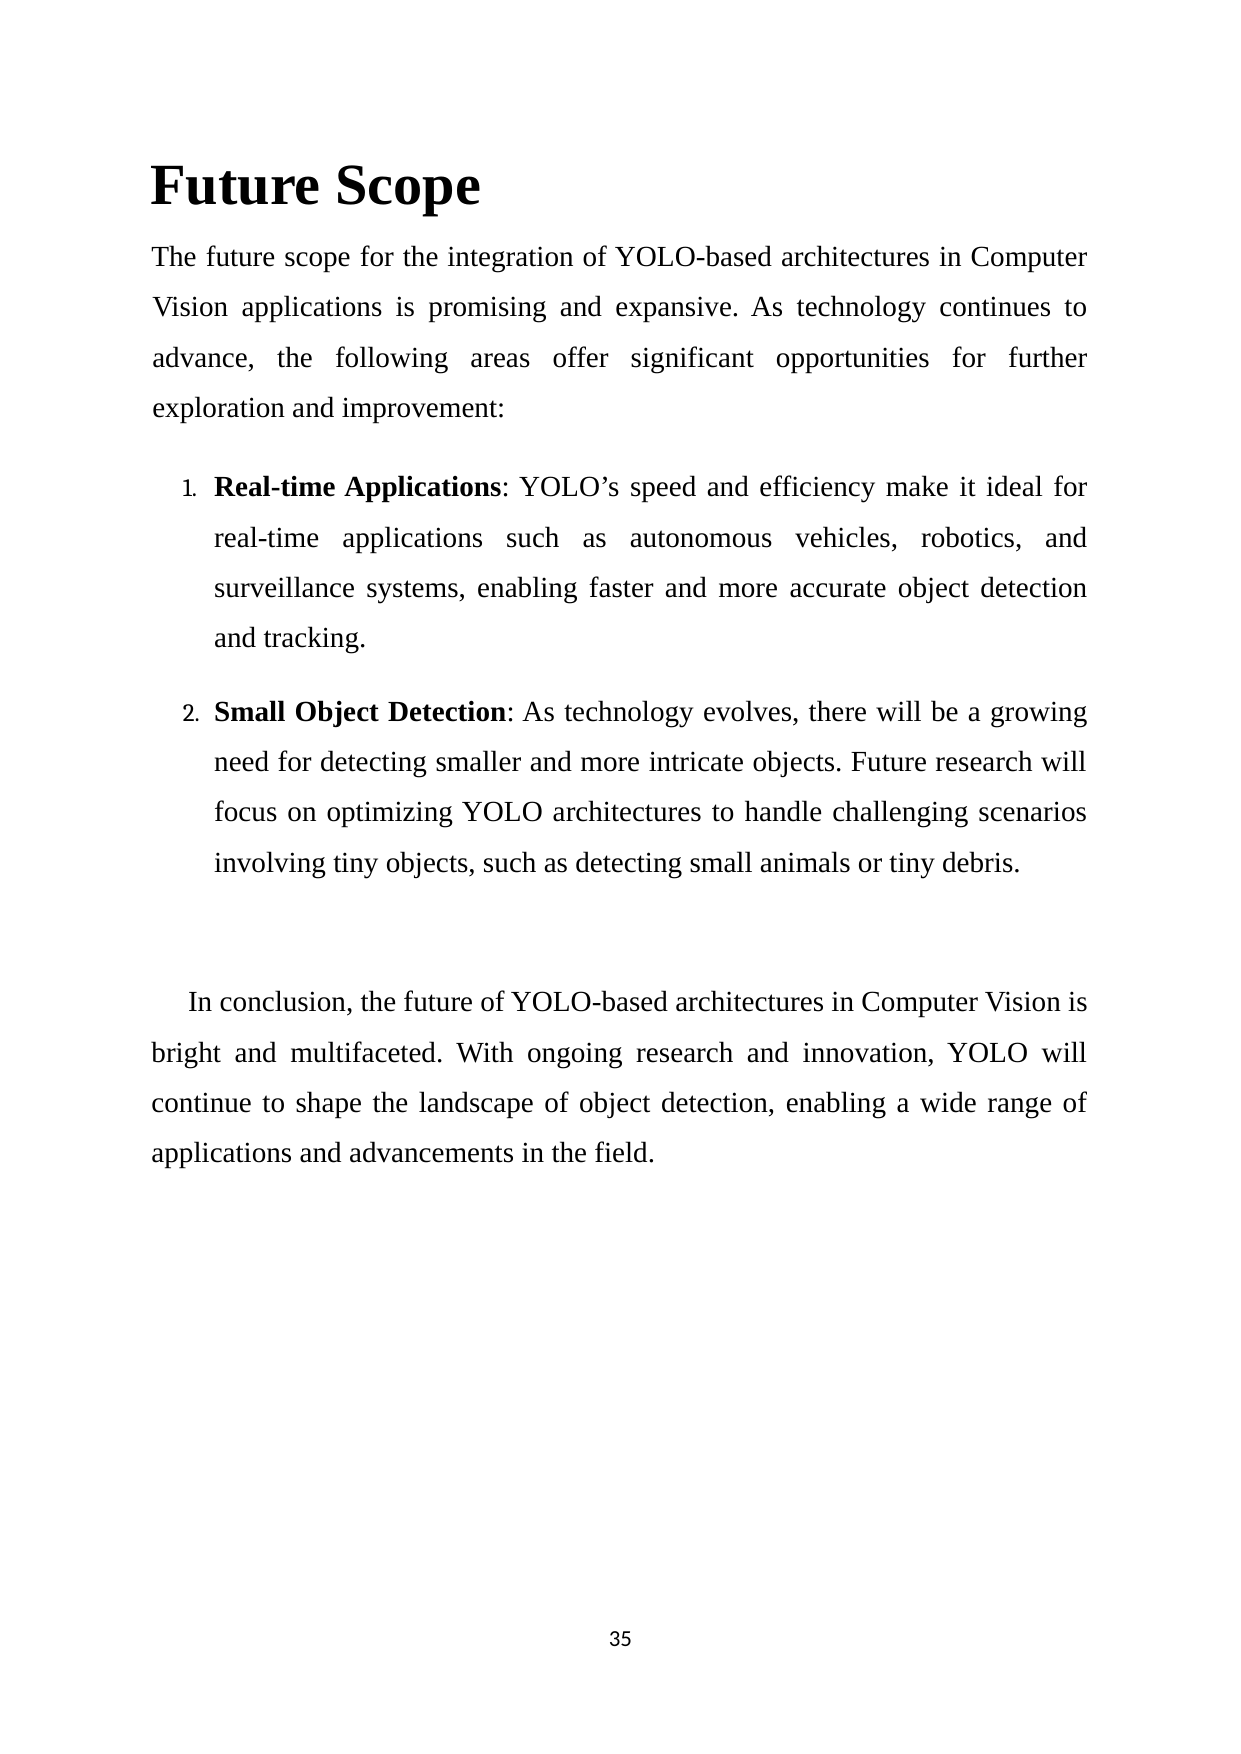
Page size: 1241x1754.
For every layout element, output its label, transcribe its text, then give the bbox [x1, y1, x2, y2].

text Future Scope [150, 150, 1090, 217]
list Small Object Detection: As technology evolves, there will be a growing need for detecting smaller and more intricate objects. Future research will focus on optimizing YOLO architectures to handle challenging scenarios involving tiny objects, such as detecting small animals or tiny debris. [183, 694, 1088, 878]
text The future scope for the integration of YOLO-based architectures in Computer Vision applications is promising and expansive. As technology continues to advance, the following areas offer significant opportunities for further exploration and improvement: [151, 239, 1088, 423]
list Real-time Applications: YOLO’s speed and efficiency make it ideal for real-time applications such as autonomous vehicles, robotics, and surveillance systems, enabling faster and more accurate object detection and tracking. [183, 469, 1088, 654]
text In conclusion, the future of YOLO-based architectures in Computer Vision is bright and multifaceted. With ongoing research and innovation, YOLO will continue to shape the landscape of object detection, enabling a wide range of applications and advancements in the field. [151, 984, 1088, 1169]
